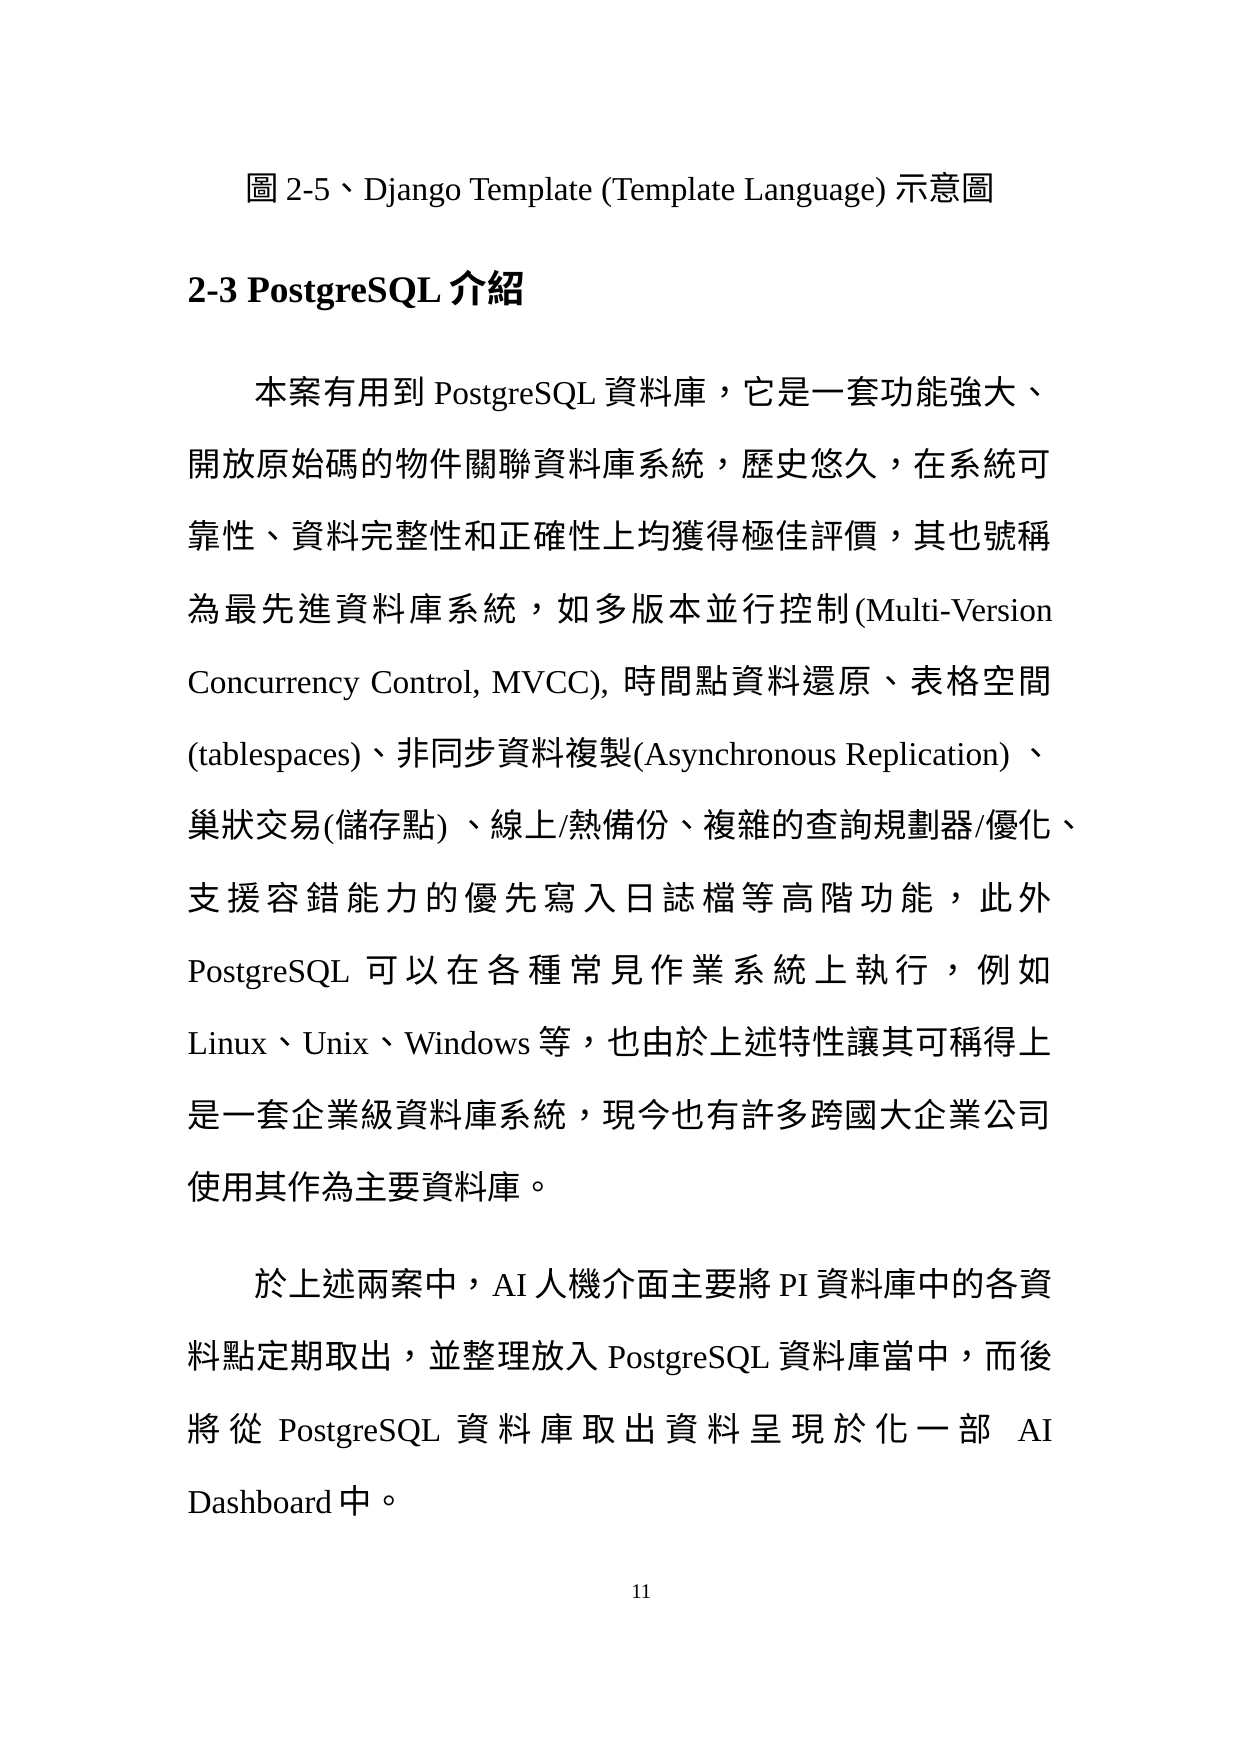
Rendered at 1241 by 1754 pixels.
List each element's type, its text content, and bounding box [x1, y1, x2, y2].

text 2-3 PostgreSQL介紹 [187, 259, 1053, 313]
text 圖2-5、Django Template (Template Language) 示意圖 [187, 162, 1053, 210]
text 於上述兩案中，AI人機介面主要將PI資料庫中的各資料點定期取出，並整理放入PostgreSQL資料庫當中，而後將從PostgreSQL資料庫取出資料呈現於化一部 AI Dashboard中。 [187, 1258, 1053, 1523]
text 本案有用到PostgreSQL資料庫，它是一套功能強大、開放原始碼的物件關聯資料庫系統，歷史悠久，在系統可靠性、資料完整性和正確性上均獲得極佳評價，其也號稱為最先進資料庫系統，如多版本並行控制(Multi-Version Concurrency Control, MVCC), 時間點資料還原、表格空間(tablespaces)、非同步資料複製(Asynchronous Replication) 、巢狀交易(儲存點) 、線上/熱備份、複雜的查詢規劃器/優化、支援容錯能力的優先寫入日誌檔等高階功能，此外PostgreSQL可以在各種常見作業系統上執行，例如Linux、Unix、Windows等，也由於上述特性讓其可稱得上是一套企業級資料庫系統，現今也有許多跨國大企業公司使用其作為主要資料庫。 [187, 366, 1053, 1209]
